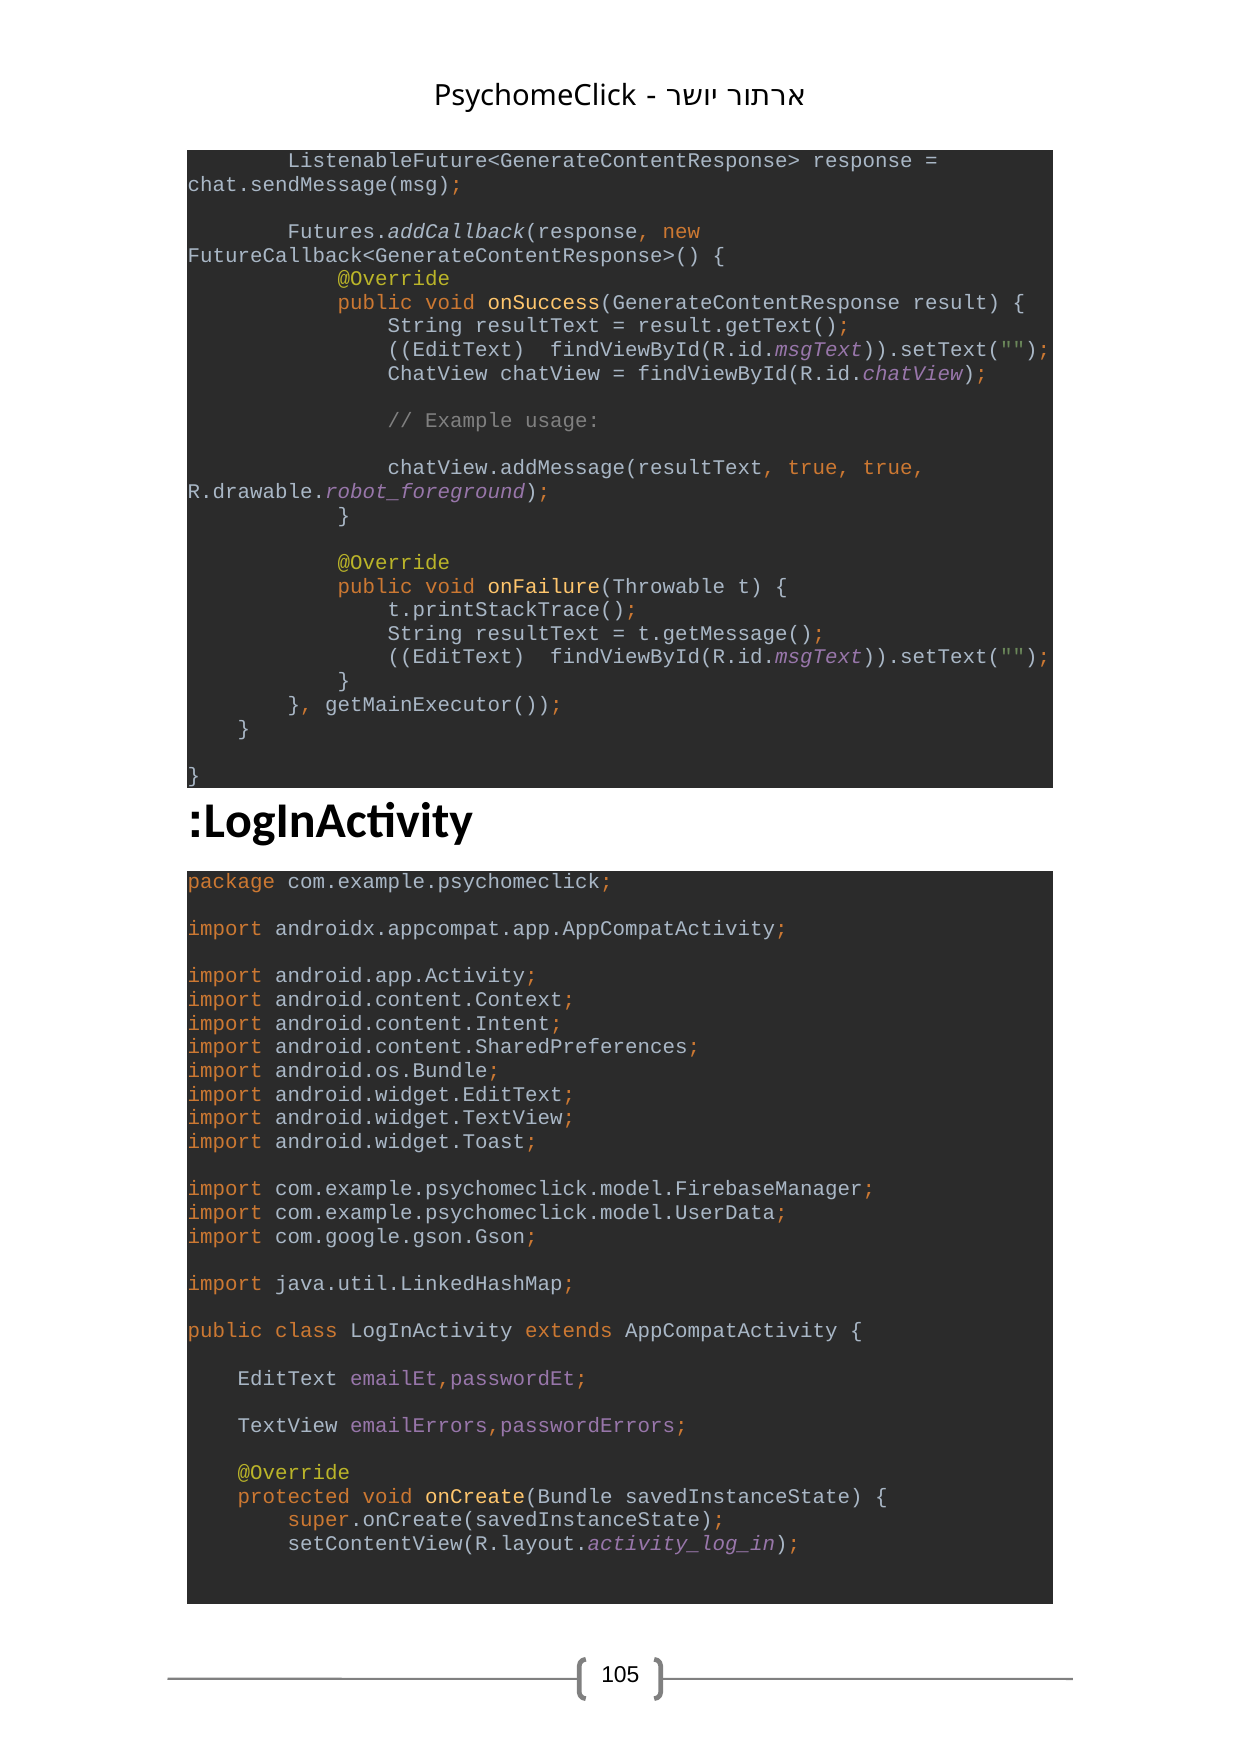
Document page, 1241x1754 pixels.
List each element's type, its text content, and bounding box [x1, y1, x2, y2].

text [187, 150, 1053, 788]
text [187, 871, 1053, 1604]
text LogInActivity: [187, 788, 1053, 849]
